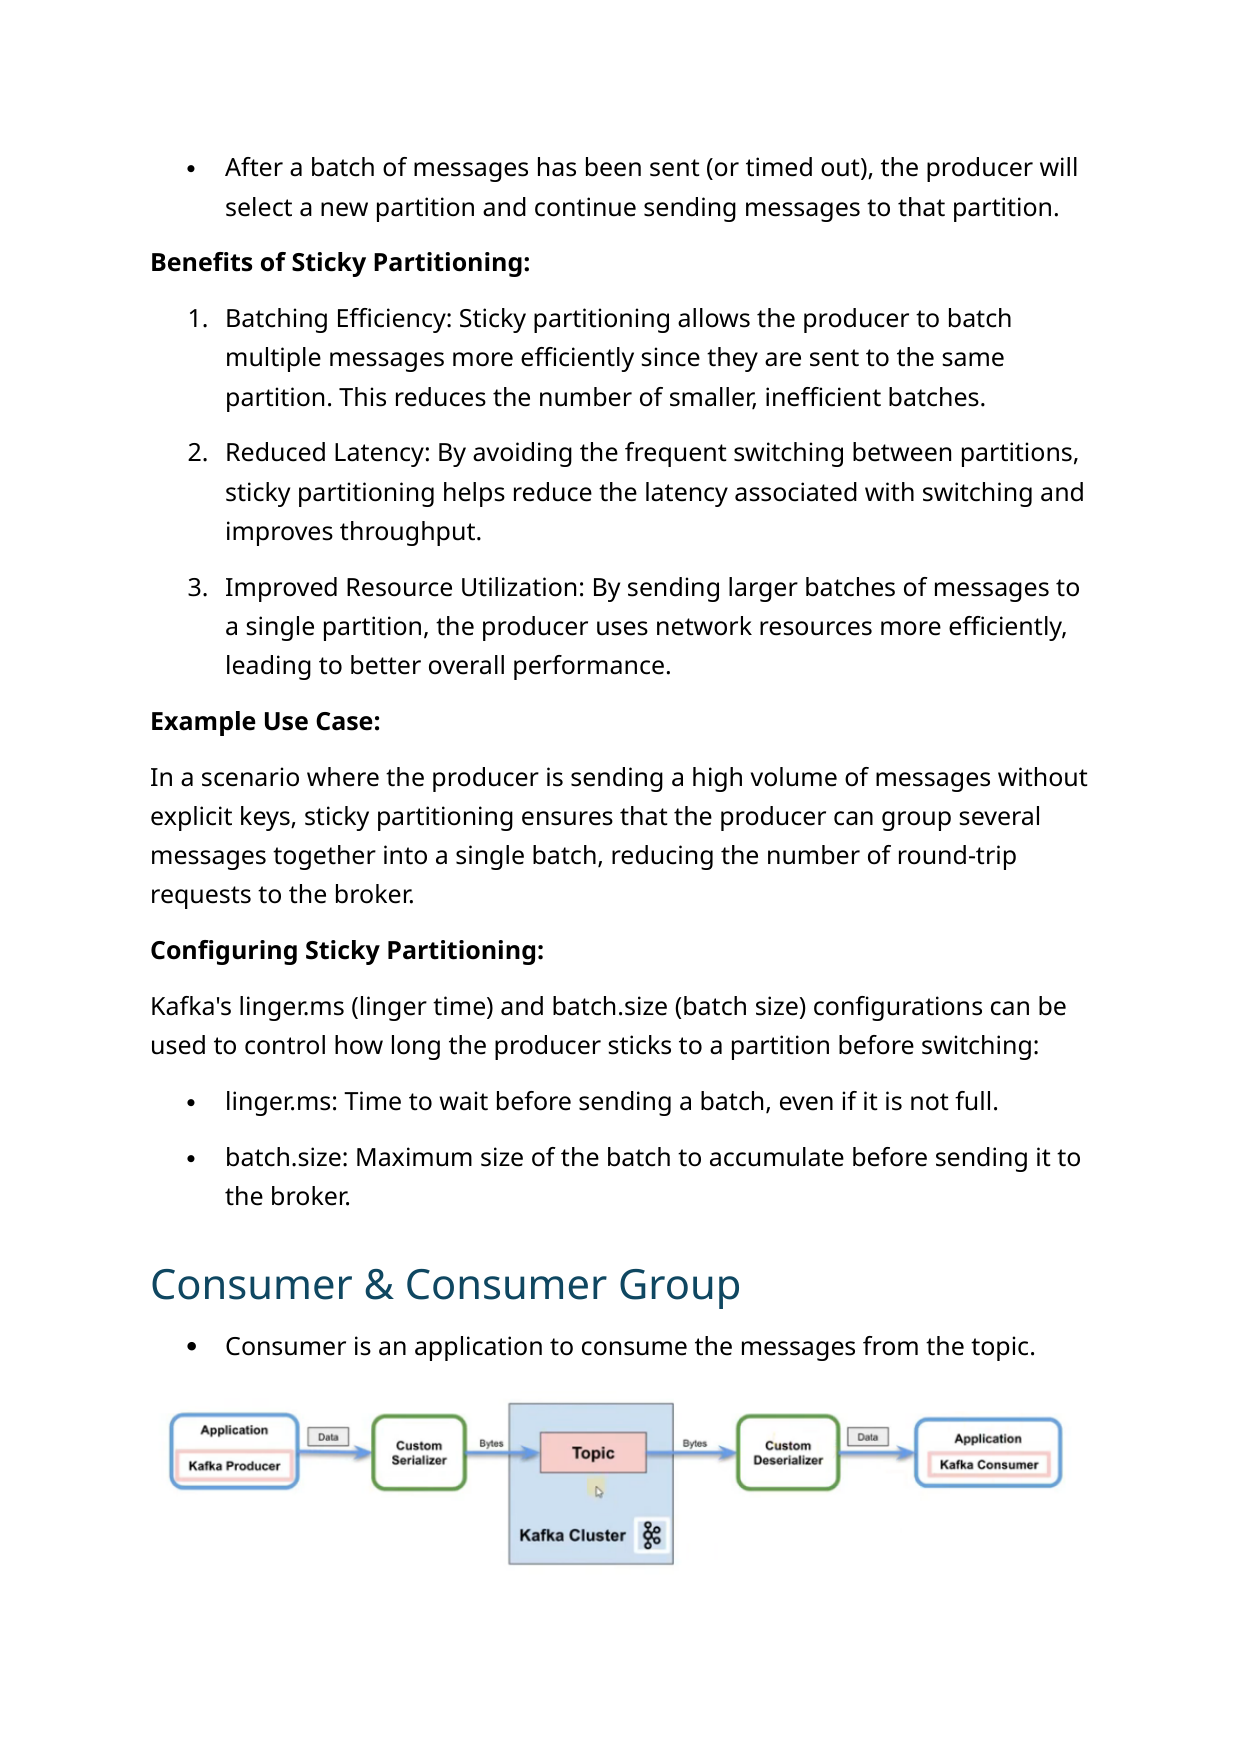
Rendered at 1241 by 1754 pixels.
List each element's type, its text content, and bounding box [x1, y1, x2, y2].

list linger.ms: Time to wait before sending a batch, even if it is not full. [187, 1083, 1090, 1117]
list Reduced Latency: By avoiding the frequent switching between partitions, sticky partitioning helps reduce the latency associated with switching and improves throughput. [187, 435, 1090, 547]
list Improved Resource Utilization: By sending larger batches of messages to a single partition, the producer uses network resources more efficiently, leading to better overall performance. [187, 569, 1090, 682]
text Kafka's linger.ms (linger time) and batch.size (batch size) configurations can be used to control how long the producer sticks to a partition before switching: [150, 988, 1090, 1062]
list Consumer is an application to consume the messages from the topic. [187, 1328, 1090, 1363]
picture [150, 1384, 1091, 1588]
text Example Use Case: [150, 703, 1090, 737]
text Benefits of Sticky Partitioning: [150, 245, 1090, 279]
subtitle Consumer & Consumer Group [150, 1255, 1090, 1312]
text Configuring Sticky Partitioning: [150, 932, 1090, 967]
text In a scenario where the producer is sending a high volume of messages without explicit keys, sticky partitioning ensures that the producer can group several messages together into a single batch, reducing the number of round-trip requests to the broker. [150, 759, 1090, 911]
list batch.size: Maximum size of the batch to accumulate before sending it to the broker. [187, 1139, 1090, 1212]
list After a batch of messages has been sent (or timed out), the producer will select a new partition and continue sending messages to that partition. [187, 150, 1090, 223]
list Batching Efficiency: Sticky partitioning allows the producer to batch multiple messages more efficiently since they are sent to the same partition. This reduces the number of smaller, inefficient batches. [187, 301, 1090, 413]
